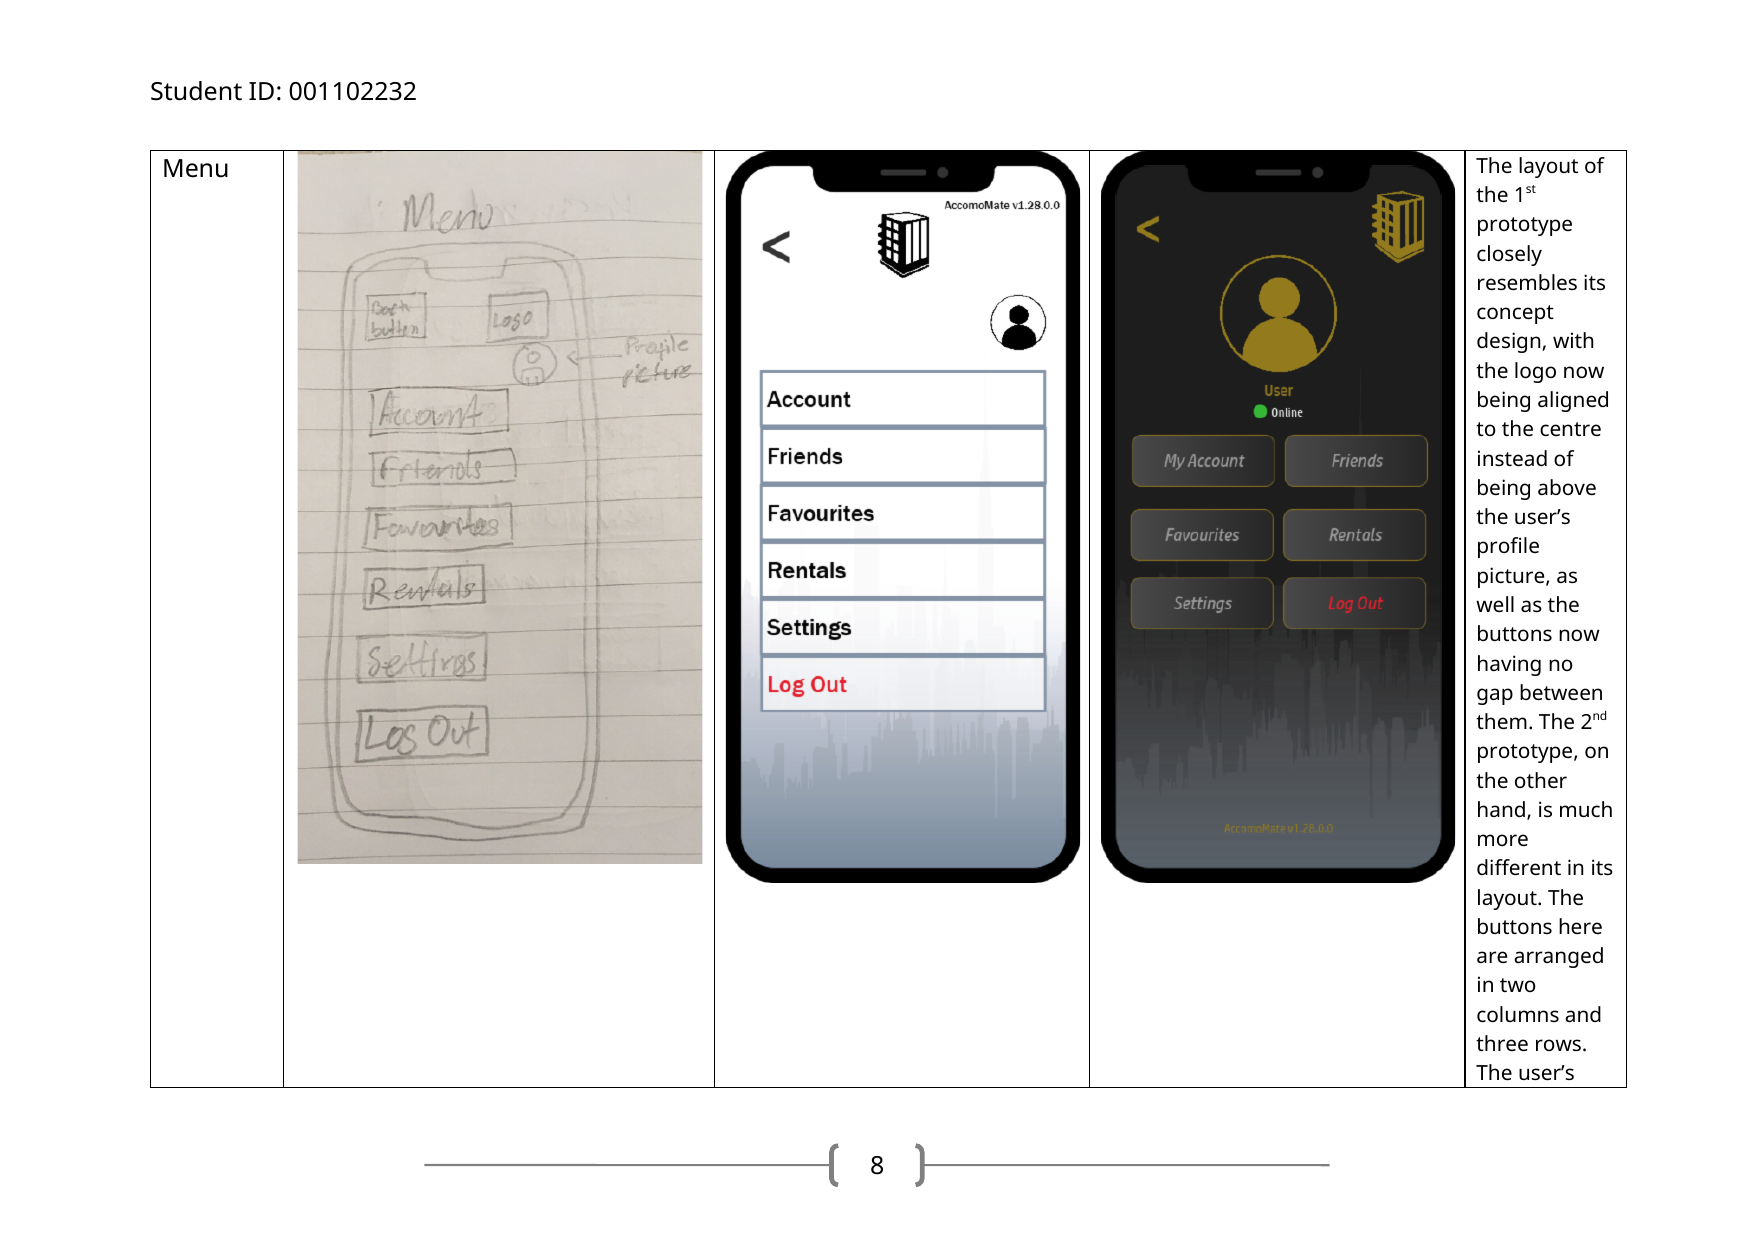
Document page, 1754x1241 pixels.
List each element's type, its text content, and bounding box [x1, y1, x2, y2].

picture [725, 151, 1081, 883]
table_cell [1090, 151, 1464, 1087]
table_cell [715, 151, 1089, 1087]
table_cell [284, 151, 714, 1087]
picture [297, 151, 703, 864]
picture [1101, 151, 1456, 883]
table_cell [1466, 151, 1626, 1087]
table_cell Menu [151, 151, 283, 1087]
